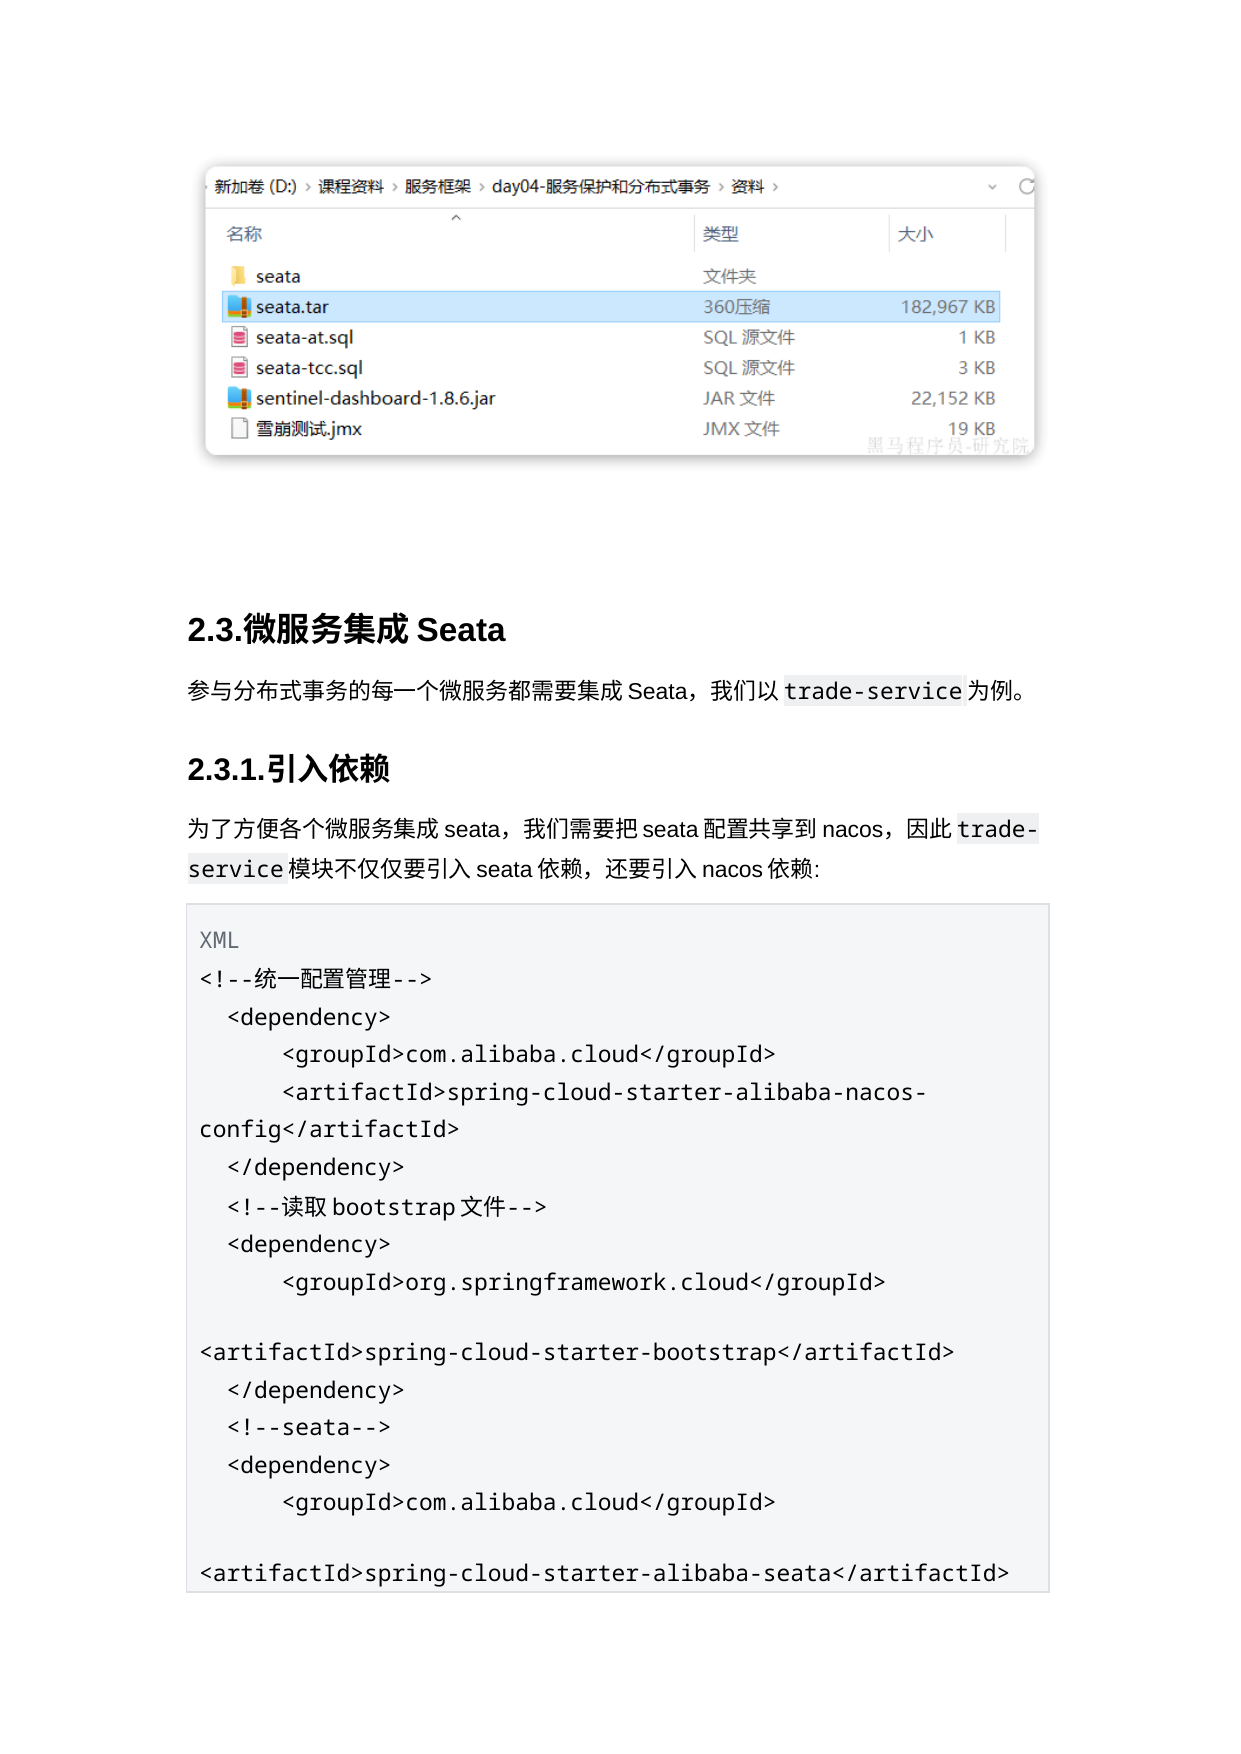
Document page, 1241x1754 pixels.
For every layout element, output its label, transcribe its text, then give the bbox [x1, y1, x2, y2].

text 参与分布式事务的每一个微服务都需要集成Seata，我们以trade-service为例。 [187, 673, 1053, 706]
text 2.3.微服务集成Seata [187, 603, 1053, 651]
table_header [187, 905, 1048, 1591]
text 为了方便各个微服务集成seata，我们需要把seata配置共享到nacos，因此trade-service模块不仅仅要引入seata依赖，还要引入nacos依赖: [187, 811, 1053, 884]
text 2.3.1.引入依赖 [187, 744, 1053, 789]
picture [188, 150, 1052, 475]
